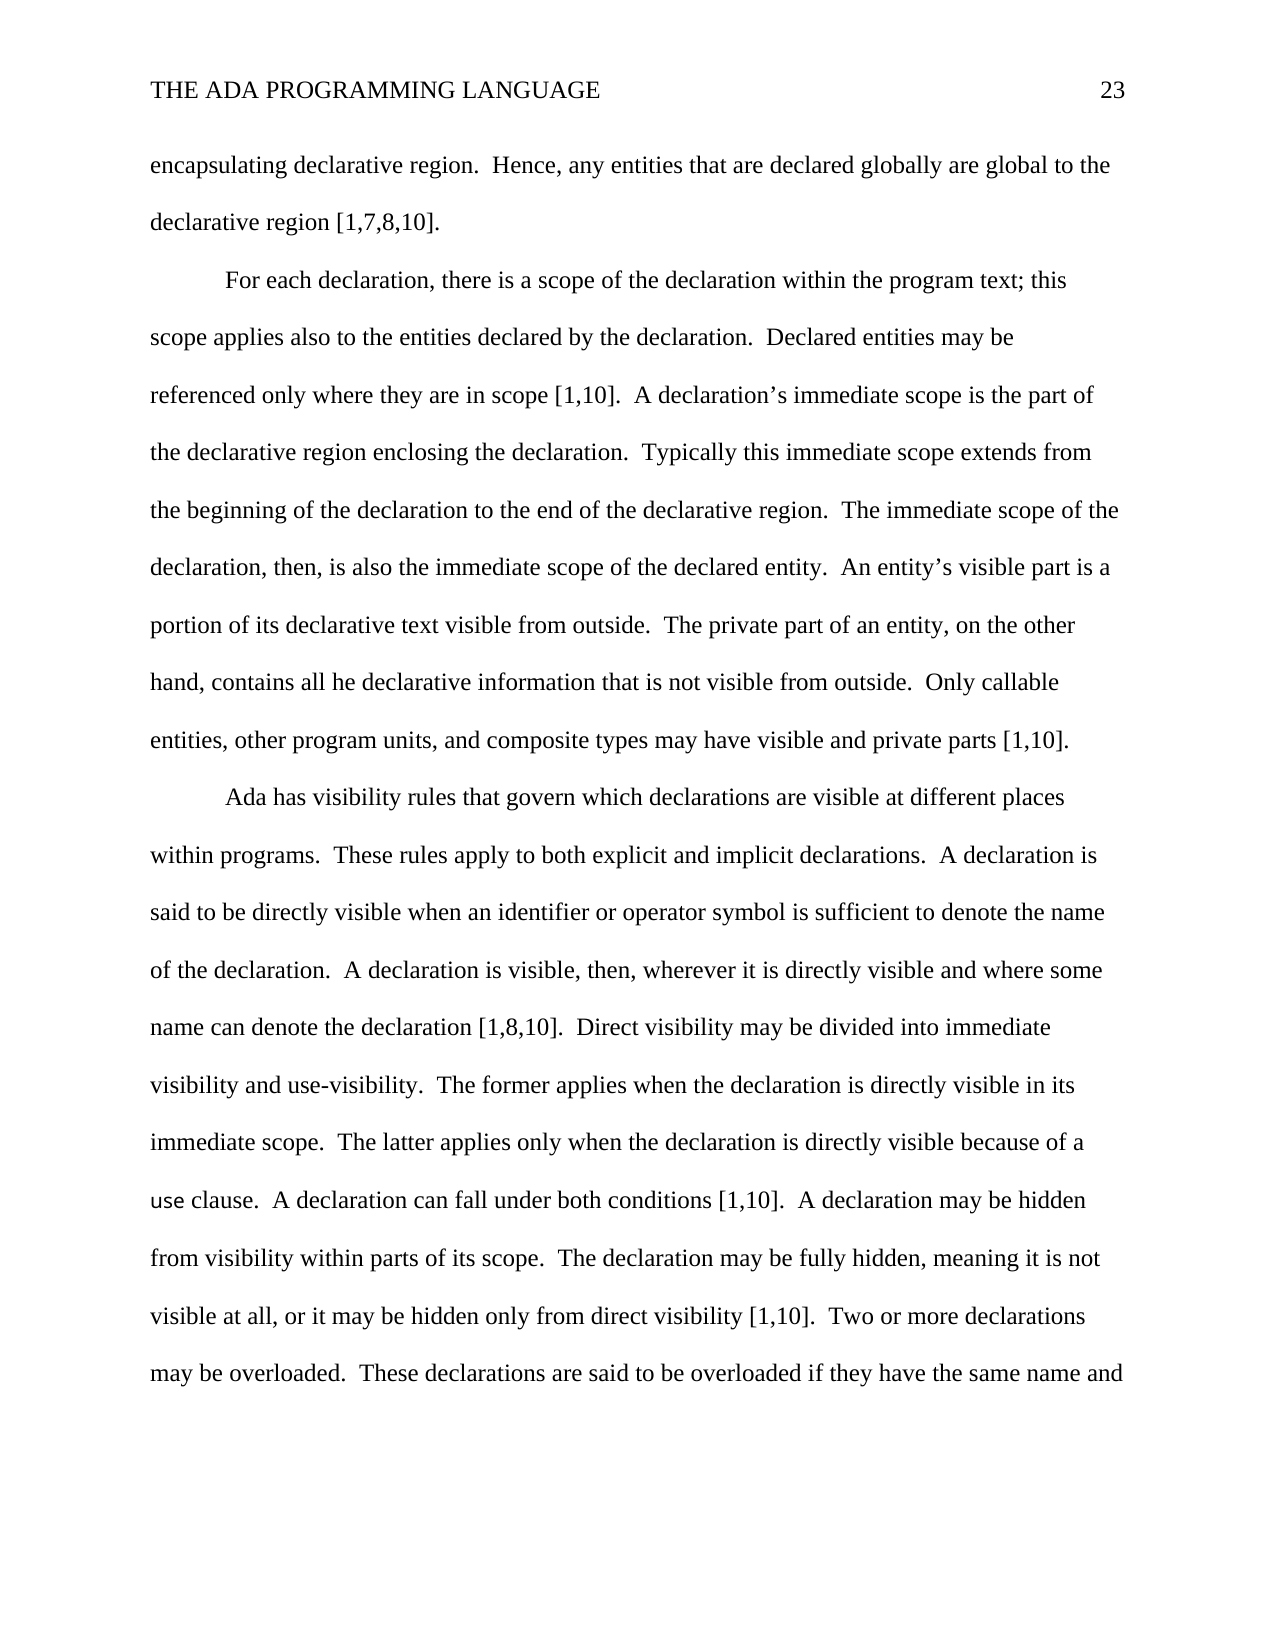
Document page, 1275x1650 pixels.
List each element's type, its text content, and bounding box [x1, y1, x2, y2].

text For each declaration, there is a scope of the declaration within the program text; this scope applies also to the entities declared by the declaration. Declared entities may be referenced only where they are in scope [1,10]. A declaration’s immediate scope is the part of the declarative region enclosing the declaration. Typically this immediate scope extends from the beginning of the declaration to the end of the declarative region. The immediate scope of the declaration, then, is also the immediate scope of the declared entity. An entity’s visible part is a portion of its declarative text visible from outside. The private part of an entity, on the other hand, contains all he declarative information that is not visible from outside. Only callable entities, other program units, and composite types may have visible and private parts [1,10]. [150, 265, 1125, 754]
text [150, 150, 1125, 236]
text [150, 782, 1125, 1387]
